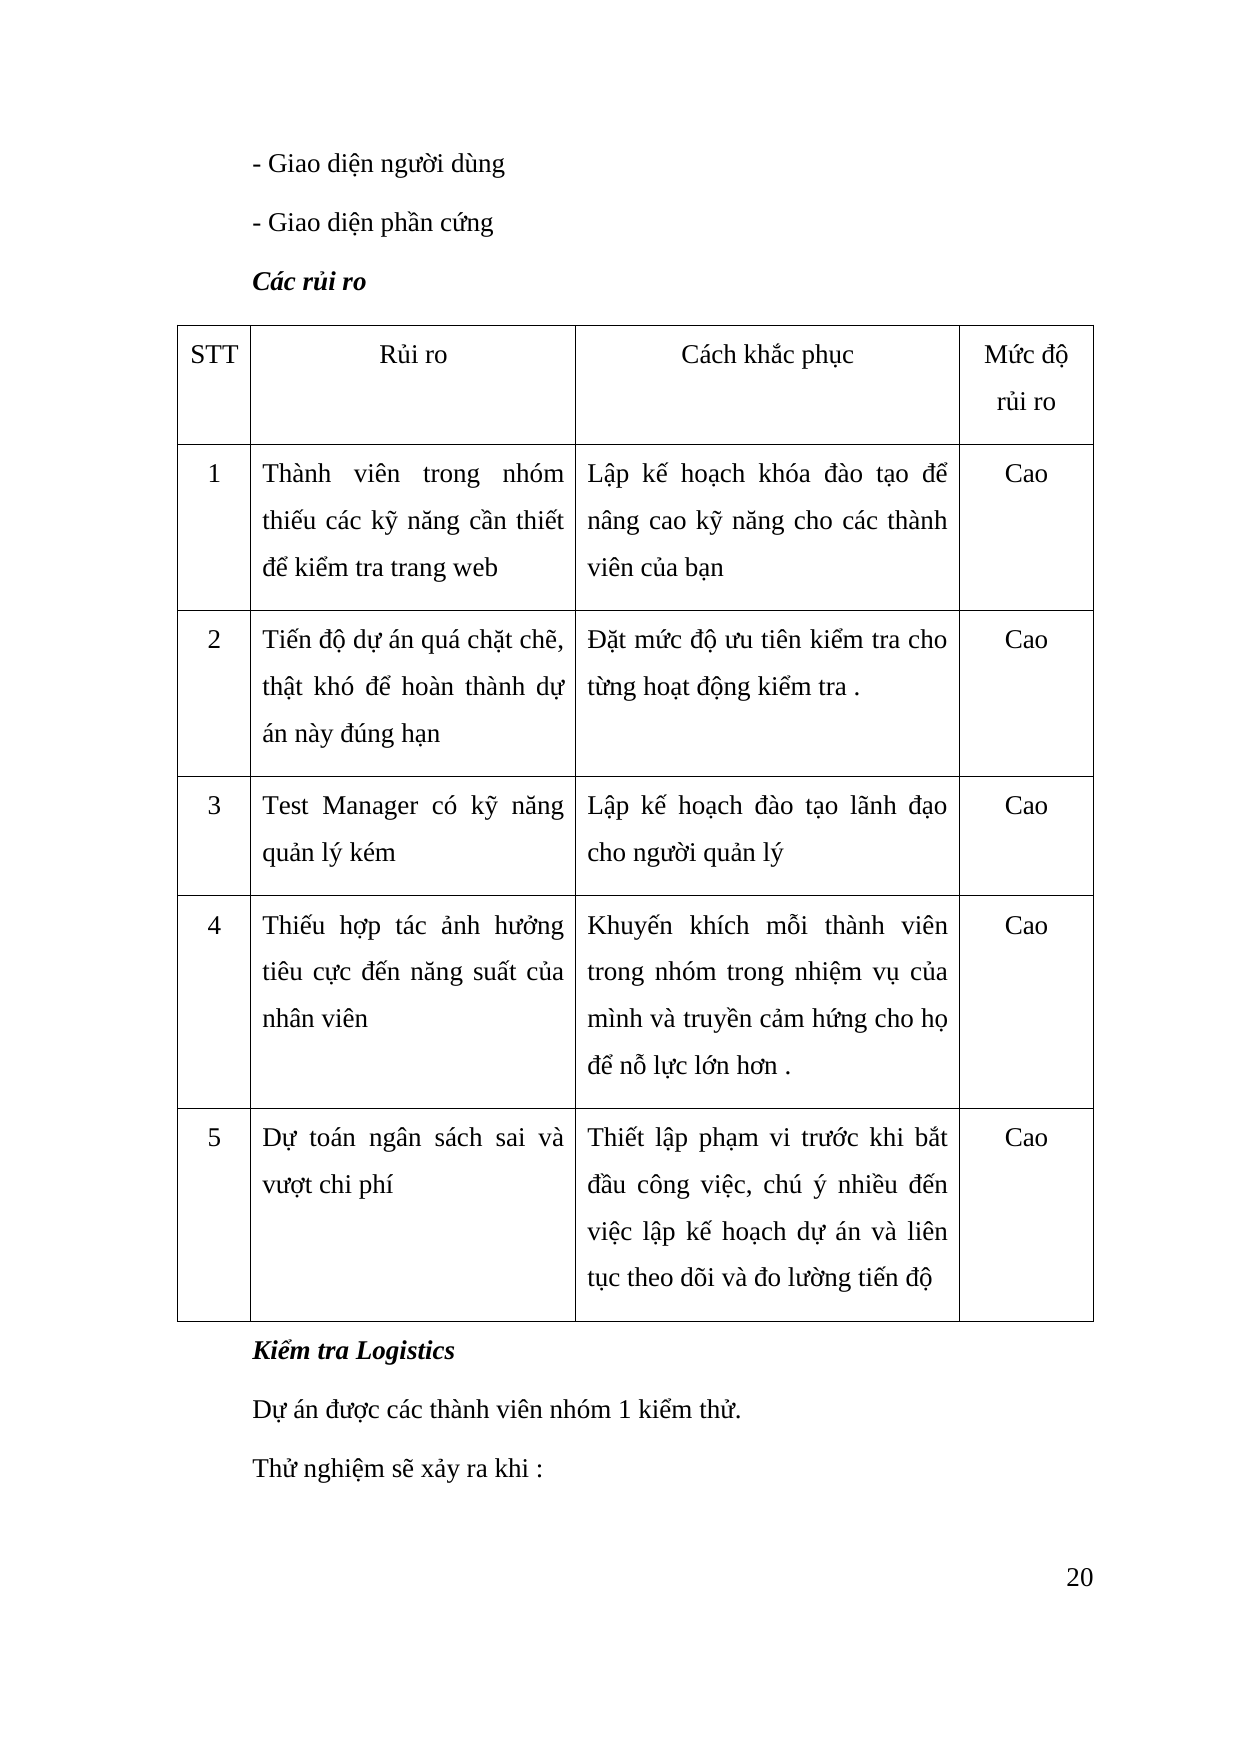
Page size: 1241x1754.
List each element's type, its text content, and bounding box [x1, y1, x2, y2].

table_header Rủi ro [251, 326, 575, 444]
table_cell Thành viên trong nhóm thiếu các kỹ năng cần thiết để kiểm tra trang web [251, 445, 575, 610]
text - Giao diện người dùng [177, 147, 1093, 178]
text Dự án được các thành viên nhóm 1 kiểm thử. [177, 1393, 1093, 1424]
table_cell Dự toán ngân sách sai và vượt chi phí [251, 1109, 575, 1321]
table_header Cách khắc phục [576, 326, 959, 444]
text - Giao diện phần cứng [177, 206, 1093, 237]
table_cell Lập kế hoạch khóa đào tạo để nâng cao kỹ năng cho các thành viên của bạn [576, 445, 959, 610]
table_cell 2 [178, 611, 250, 776]
table_cell Thiết lập phạm vi trước khi bắt đầu công việc, chú ý nhiều đến việc lập kế hoạch dự án và liên tục theo dõi và đo lường tiến độ [576, 1109, 959, 1321]
table_cell Cao [960, 896, 1093, 1108]
table_cell Thiếu hợp tác ảnh hưởng tiêu cực đến năng suất của nhân viên [251, 896, 575, 1108]
text Thử nghiệm sẽ xảy ra khi : [177, 1453, 1093, 1484]
table_cell 3 [178, 777, 250, 895]
table_cell Đặt mức độ ưu tiên kiểm tra cho từng hoạt động kiểm tra . [576, 611, 959, 776]
table_cell Cao [960, 445, 1093, 610]
table_cell Cao [960, 1109, 1093, 1321]
table_cell Khuyến khích mỗi thành viên trong nhóm trong nhiệm vụ của mình và truyền cảm hứng cho họ để nỗ lực lớn hơn . [576, 896, 959, 1108]
table_cell Tiến độ dự án quá chặt chẽ, thật khó để hoàn thành dự án này đúng hạn [251, 611, 575, 776]
table_cell Lập kế hoạch đào tạo lãnh đạo cho người quản lý [576, 777, 959, 895]
table_cell Cao [960, 611, 1093, 776]
table_cell 1 [178, 445, 250, 610]
table_cell 4 [178, 896, 250, 1108]
table_header STT [178, 326, 250, 444]
table_header Mức độ rủi ro [960, 326, 1093, 444]
table_cell Test Manager có kỹ năng quản lý kém [251, 777, 575, 895]
text Các rủi ro [177, 265, 1093, 296]
table_cell Cao [960, 777, 1093, 895]
text Kiểm tra Logistics [177, 1334, 1093, 1365]
table_cell 5 [178, 1109, 250, 1321]
